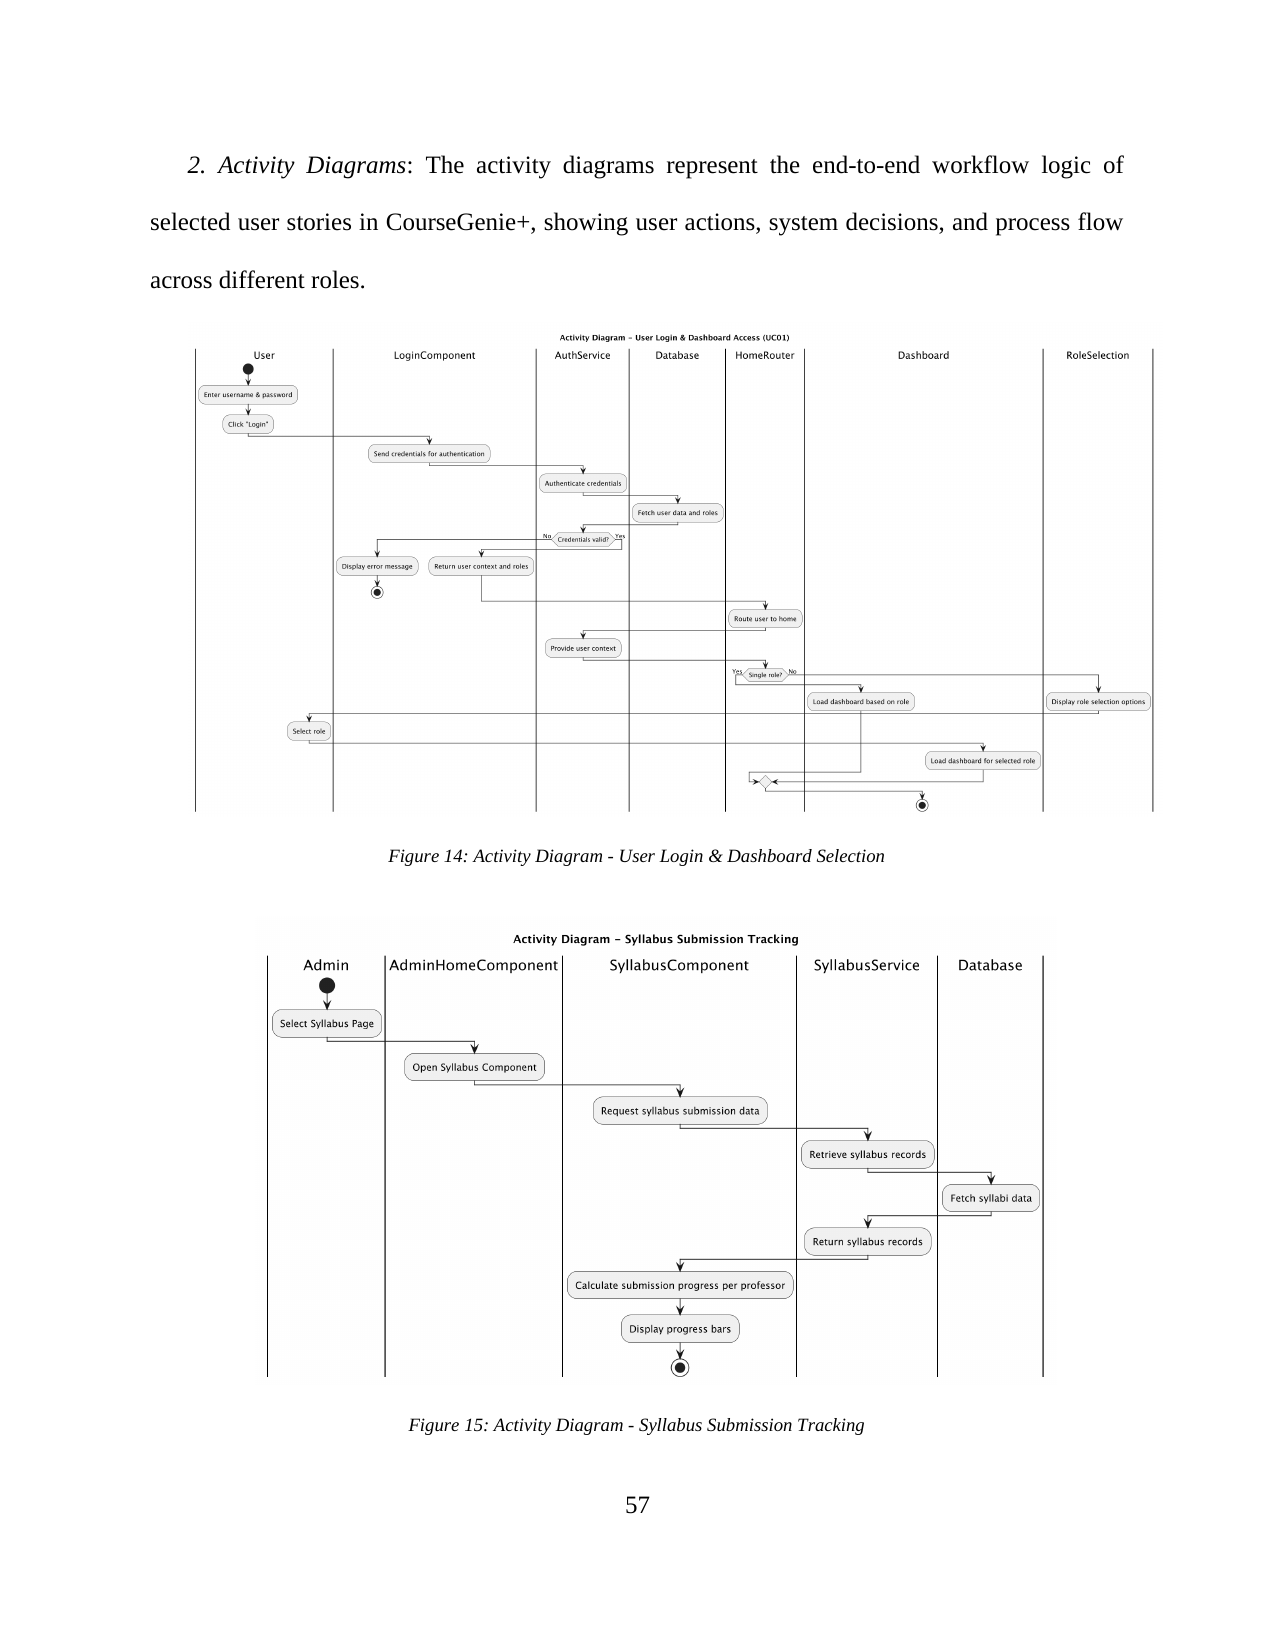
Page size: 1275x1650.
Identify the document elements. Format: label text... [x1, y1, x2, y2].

text Figure 14: Activity Diagram - User Login & Dashboard Selection [150, 845, 1125, 867]
picture [187, 322, 1163, 817]
text 2. Activity Diagrams: The activity diagrams represent the end-to-end workflow logic of selected user stories in CourseGenie+, showing user actions, system decisions, and process flow across different roles. [150, 150, 1125, 294]
text Figure 15: Activity Diagram - Syllabus Submission Tracking [150, 1413, 1125, 1435]
picture [255, 916, 1058, 1385]
